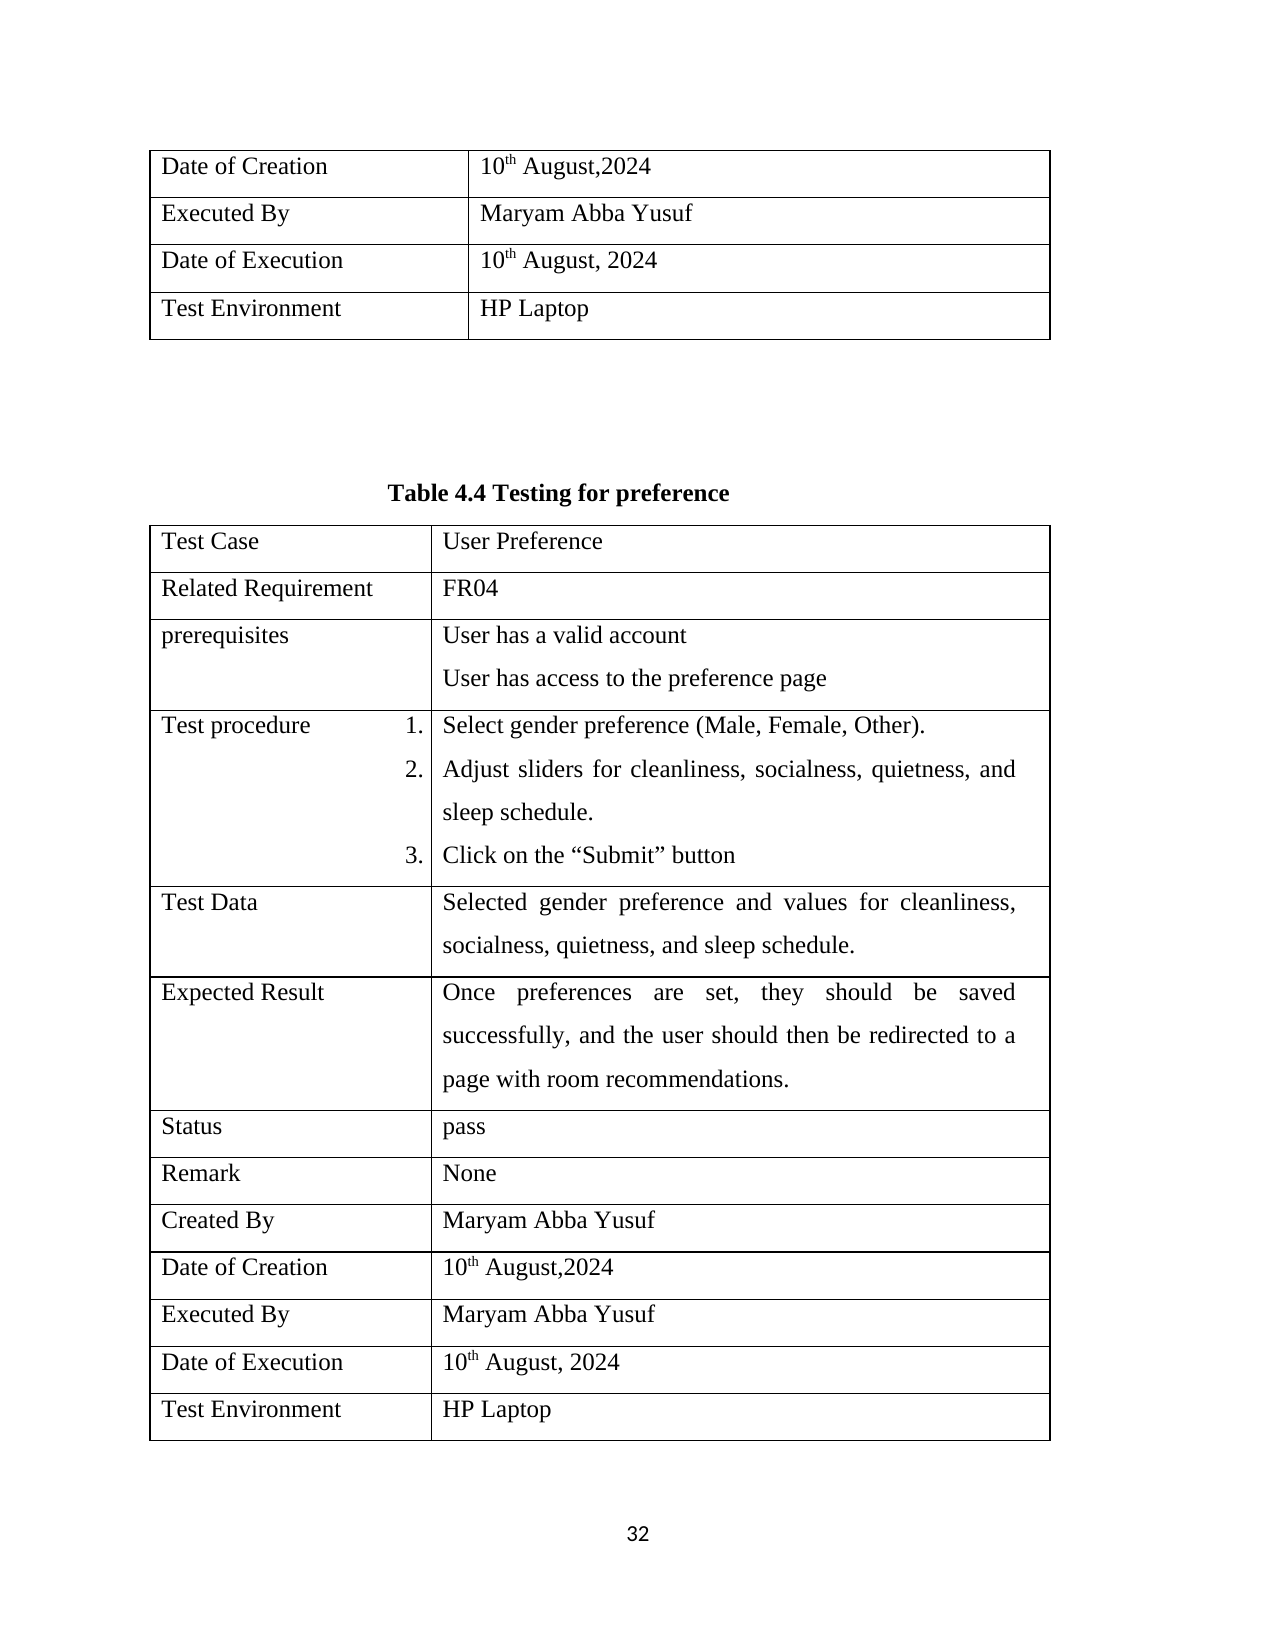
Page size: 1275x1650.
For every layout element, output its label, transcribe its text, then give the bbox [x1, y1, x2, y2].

table_header User Preference [432, 526, 1049, 572]
table_cell Expected Result [151, 978, 431, 1110]
table_cell Date of Execution [151, 245, 468, 292]
table_cell Test Environment [151, 1394, 431, 1440]
table_cell None [432, 1158, 1049, 1204]
table_cell 10th August, 2024 [432, 1347, 1049, 1393]
table_cell Test Environment [151, 293, 468, 339]
table_cell 10th August,2024 [432, 1253, 1049, 1298]
table_cell Test Data [151, 887, 431, 976]
table_cell Date of Creation [151, 1253, 431, 1298]
table_header Test Case [151, 526, 431, 572]
table_cell User has a valid account User has access to the preference page [432, 620, 1049, 709]
table_cell Executed By [151, 198, 468, 244]
table_cell Status [151, 1111, 431, 1157]
table_cell HP Laptop [432, 1394, 1049, 1440]
table_cell HP Laptop [469, 293, 1049, 339]
table_cell Maryam Abba Yusuf [432, 1205, 1049, 1251]
table_cell Test procedure [151, 711, 431, 886]
table_cell 10th August,2024 [469, 151, 1049, 197]
table_cell Maryam Abba Yusuf [432, 1300, 1049, 1346]
text Table 4.4 Testing for preference [150, 478, 1102, 507]
table_cell Executed By [151, 1300, 431, 1346]
table_cell Once preferences are set, they should be saved successfully, and the user should then be redirected to a page with room recommendations. [432, 978, 1049, 1110]
table_cell pass [432, 1111, 1049, 1157]
table_cell FR04 [432, 573, 1049, 619]
table_cell 10th August, 2024 [469, 245, 1049, 292]
table_cell Maryam Abba Yusuf [469, 198, 1049, 244]
table_cell Date of Creation [151, 151, 468, 197]
table_cell Created By [151, 1205, 431, 1251]
table_cell prerequisites [151, 620, 431, 709]
table_cell Remark [151, 1158, 431, 1204]
table_cell Date of Execution [151, 1347, 431, 1393]
table_cell Select gender preference (Male, Female, Other). Adjust sliders for cleanliness, socialness, quietness, and sleep schedule. Click on the “Submit” button [432, 711, 1049, 886]
table_cell Selected gender preference and values for cleanliness, socialness, quietness, and sleep schedule. [432, 887, 1049, 976]
table_cell Related Requirement [151, 573, 431, 619]
